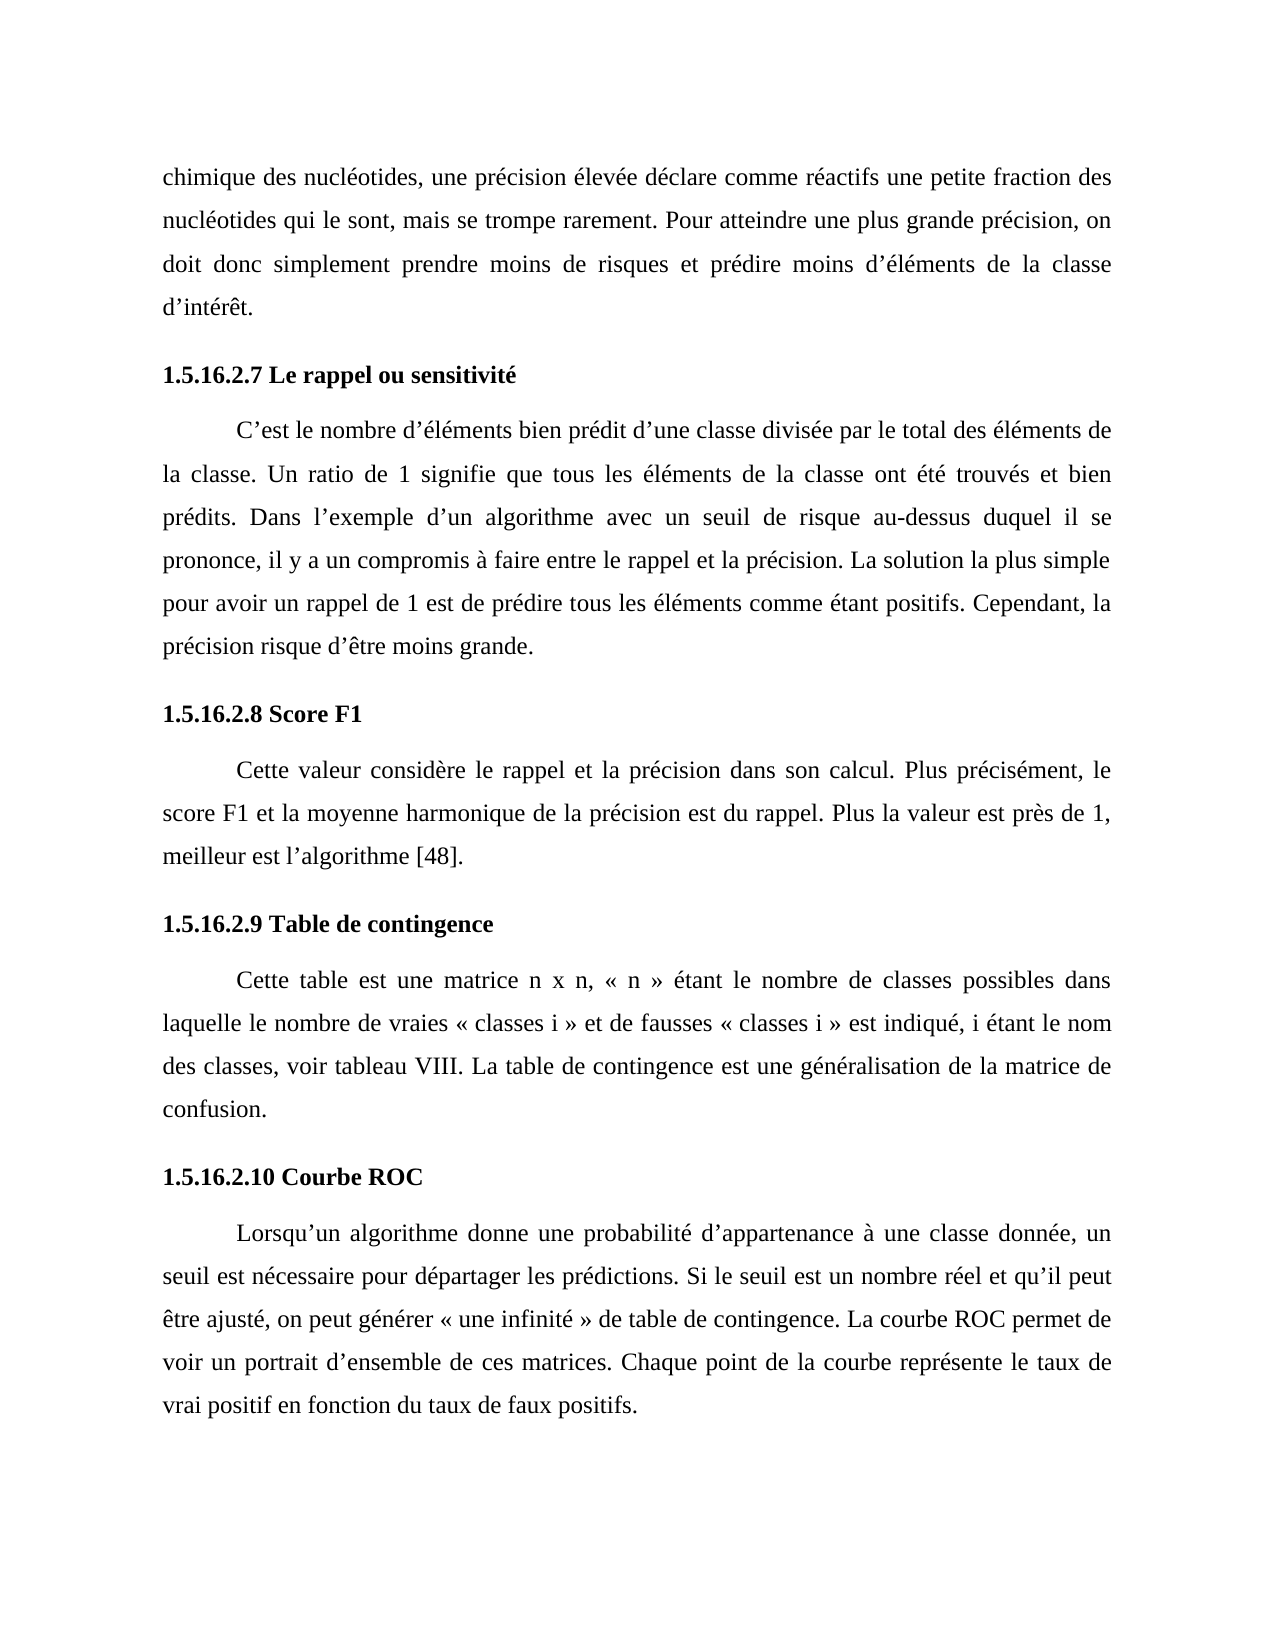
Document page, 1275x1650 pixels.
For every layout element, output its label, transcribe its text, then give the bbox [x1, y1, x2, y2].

text Lorsqu’un algorithme donne une probabilité d’appartenance à une classe donnée, un seuil est nécessaire pour départager les prédictions. Si le seuil est un nombre réel et qu’il peut être ajusté, on peut générer « une infinité » de table de contingence. La courbe ROC permet de voir un portrait d’ensemble de ces matrices. Chaque point de la courbe représente le taux de vrai positif en fonction du taux de faux positifs. [162, 1218, 1113, 1419]
subtitle 1.5.16.2.9 Table de contingence [162, 909, 1113, 938]
text C’est le nombre d’éléments bien prédit d’une classe divisée par le total des éléments de la classe. Un ratio de 1 signifie que tous les éléments de la classe ont été trouvés et bien prédits. Dans l’exemple d’un algorithme avec un seuil de risque au-dessus duquel il se prononce, il y a un compromis à faire entre le rappel et la précision. La solution la plus simple pour avoir un rappel de 1 est de prédire tous les éléments comme étant positifs. Cependant, la précision risque d’être moins grande. [162, 416, 1113, 660]
text Cette valeur considère le rappel et la précision dans son calcul. Plus précisément, le score F1 et la moyenne harmonique de la précision est du rappel. Plus la valeur est près de 1, meilleur est l’algorithme [48]. [162, 755, 1113, 870]
subtitle 1.5.16.2.7 Le rappel ou sensitivité [162, 360, 1113, 389]
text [162, 162, 1113, 321]
subtitle 1.5.16.2.8 Score F1 [162, 699, 1113, 728]
text Cette table est une matrice n x n, « n » étant le nombre de classes possibles dans laquelle le nombre de vraies « classes i » et de fausses « classes i » est indiqué, i étant le nom des classes, voir tableau VIII. La table de contingence est une généralisation de la matrice de confusion. [162, 965, 1113, 1123]
subtitle 1.5.16.2.10 Courbe ROC [162, 1162, 1113, 1191]
